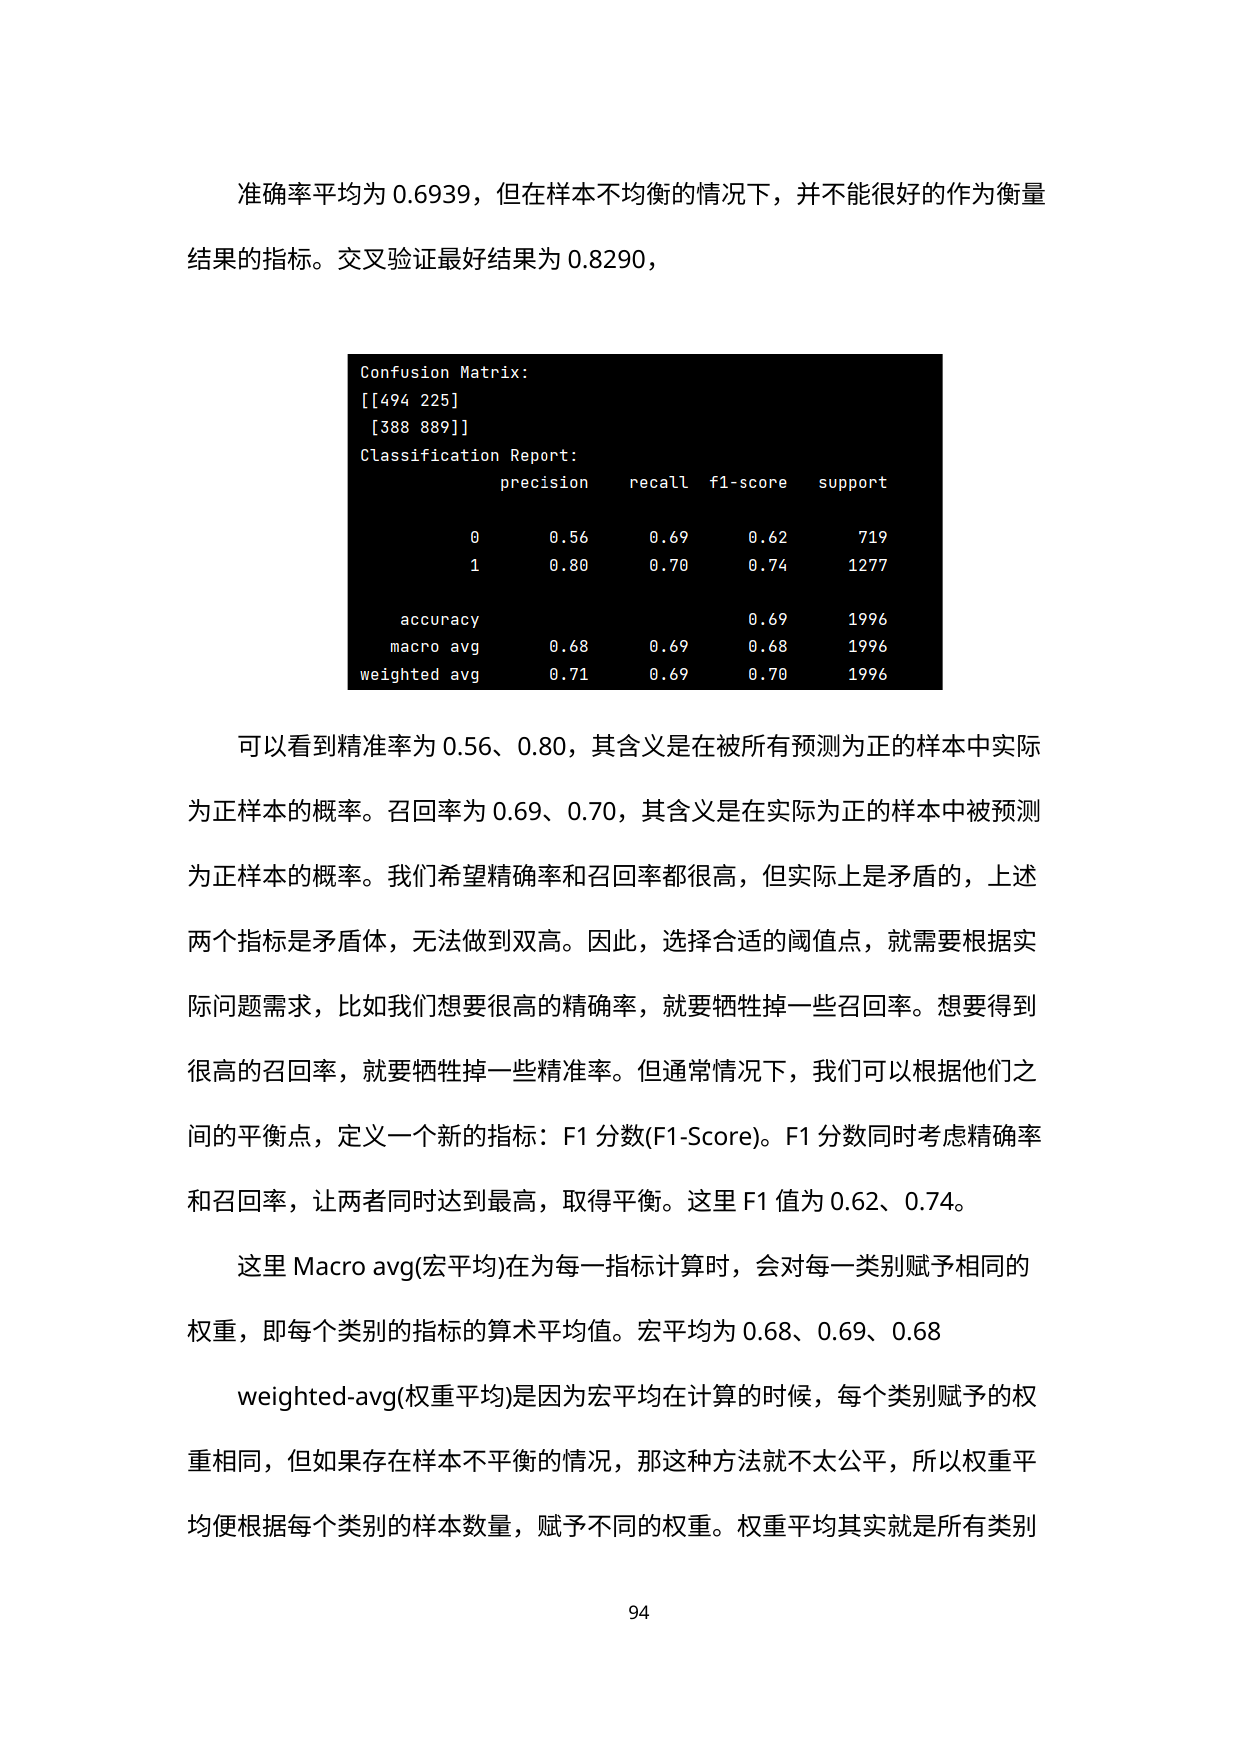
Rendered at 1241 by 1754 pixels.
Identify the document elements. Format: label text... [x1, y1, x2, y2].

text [187, 1362, 1053, 1557]
text 准确率平均为0.6939，但在样本不均衡的情况下，并不能很好的作为衡量结果的指标。交叉验证最好结果为0.8290， [187, 160, 1053, 290]
text 这里Macro avg(宏平均)在为每一指标计算时，会对每一类别赋予相同的权重，即每个类别的指标的算术平均值。宏平均为0.68、0.69、0.68 [187, 1232, 1053, 1362]
picture [347, 354, 943, 690]
text 可以看到精准率为0.56、0.80，其含义是在被所有预测为正的样本中实际为正样本的概率。召回率为0.69、0.70，其含义是在实际为正的样本中被预测为正样本的概率。我们希望精确率和召回率都很高，但实际上是矛盾的，上述两个指标是矛盾体，无法做到双高。因此，选择合适的阈值点，就需要根据实际问题需求，比如我们想要很高的精确率，就要牺牲掉一些召回率。想要得到很高的召回率，就要牺牲掉一些精准率。但通常情况下，我们可以根据他们之间的平衡点，定义一个新的指标：F1分数(F1-Score)。F1分数同时考虑精确率和召回率，让两者同时达到最高，取得平衡。这里F1值为0.62、0.74。 [187, 712, 1053, 1232]
